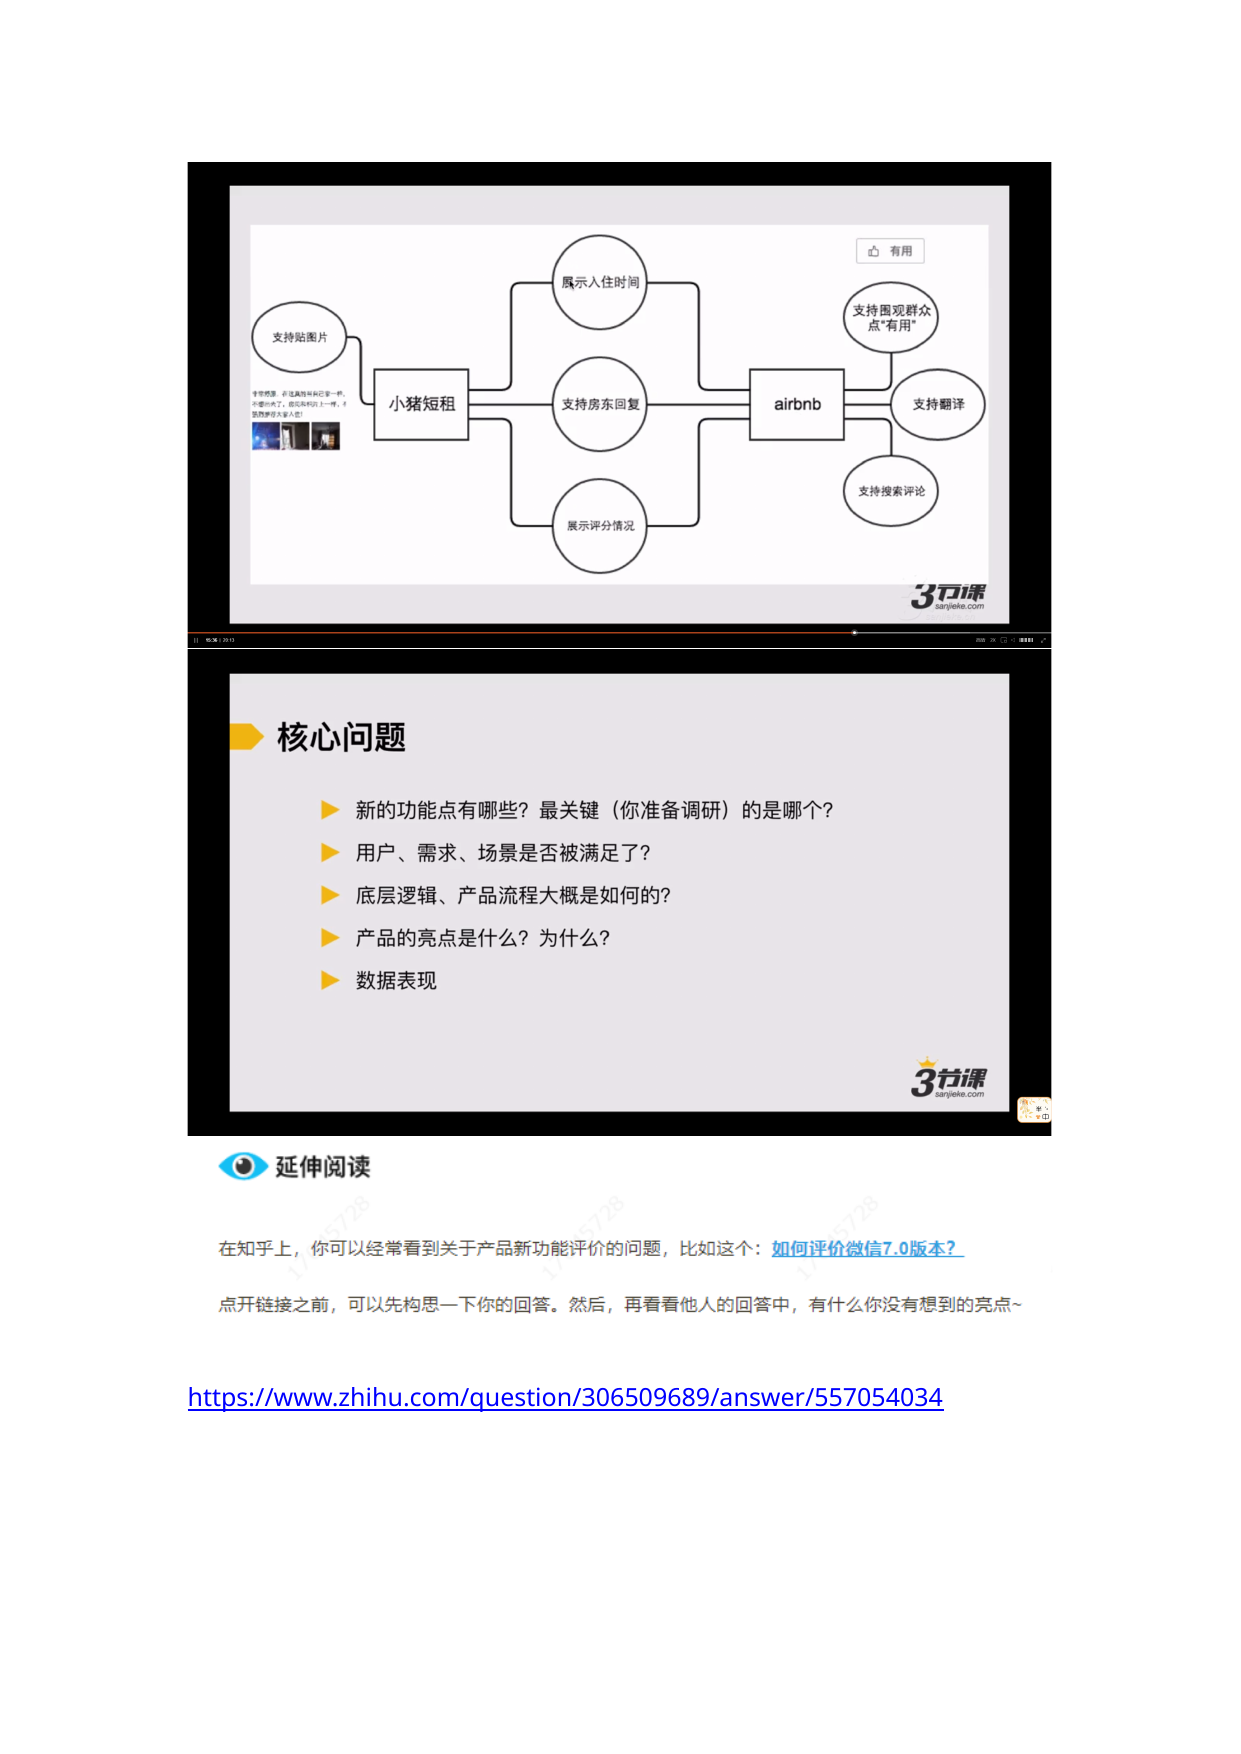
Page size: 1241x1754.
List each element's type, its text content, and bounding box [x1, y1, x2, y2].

list https://www.zhihu.com/question/306509689/answer/557054034 [187, 1364, 1053, 1429]
picture [187, 162, 1052, 648]
picture [187, 1137, 1053, 1339]
picture [187, 649, 1052, 1136]
